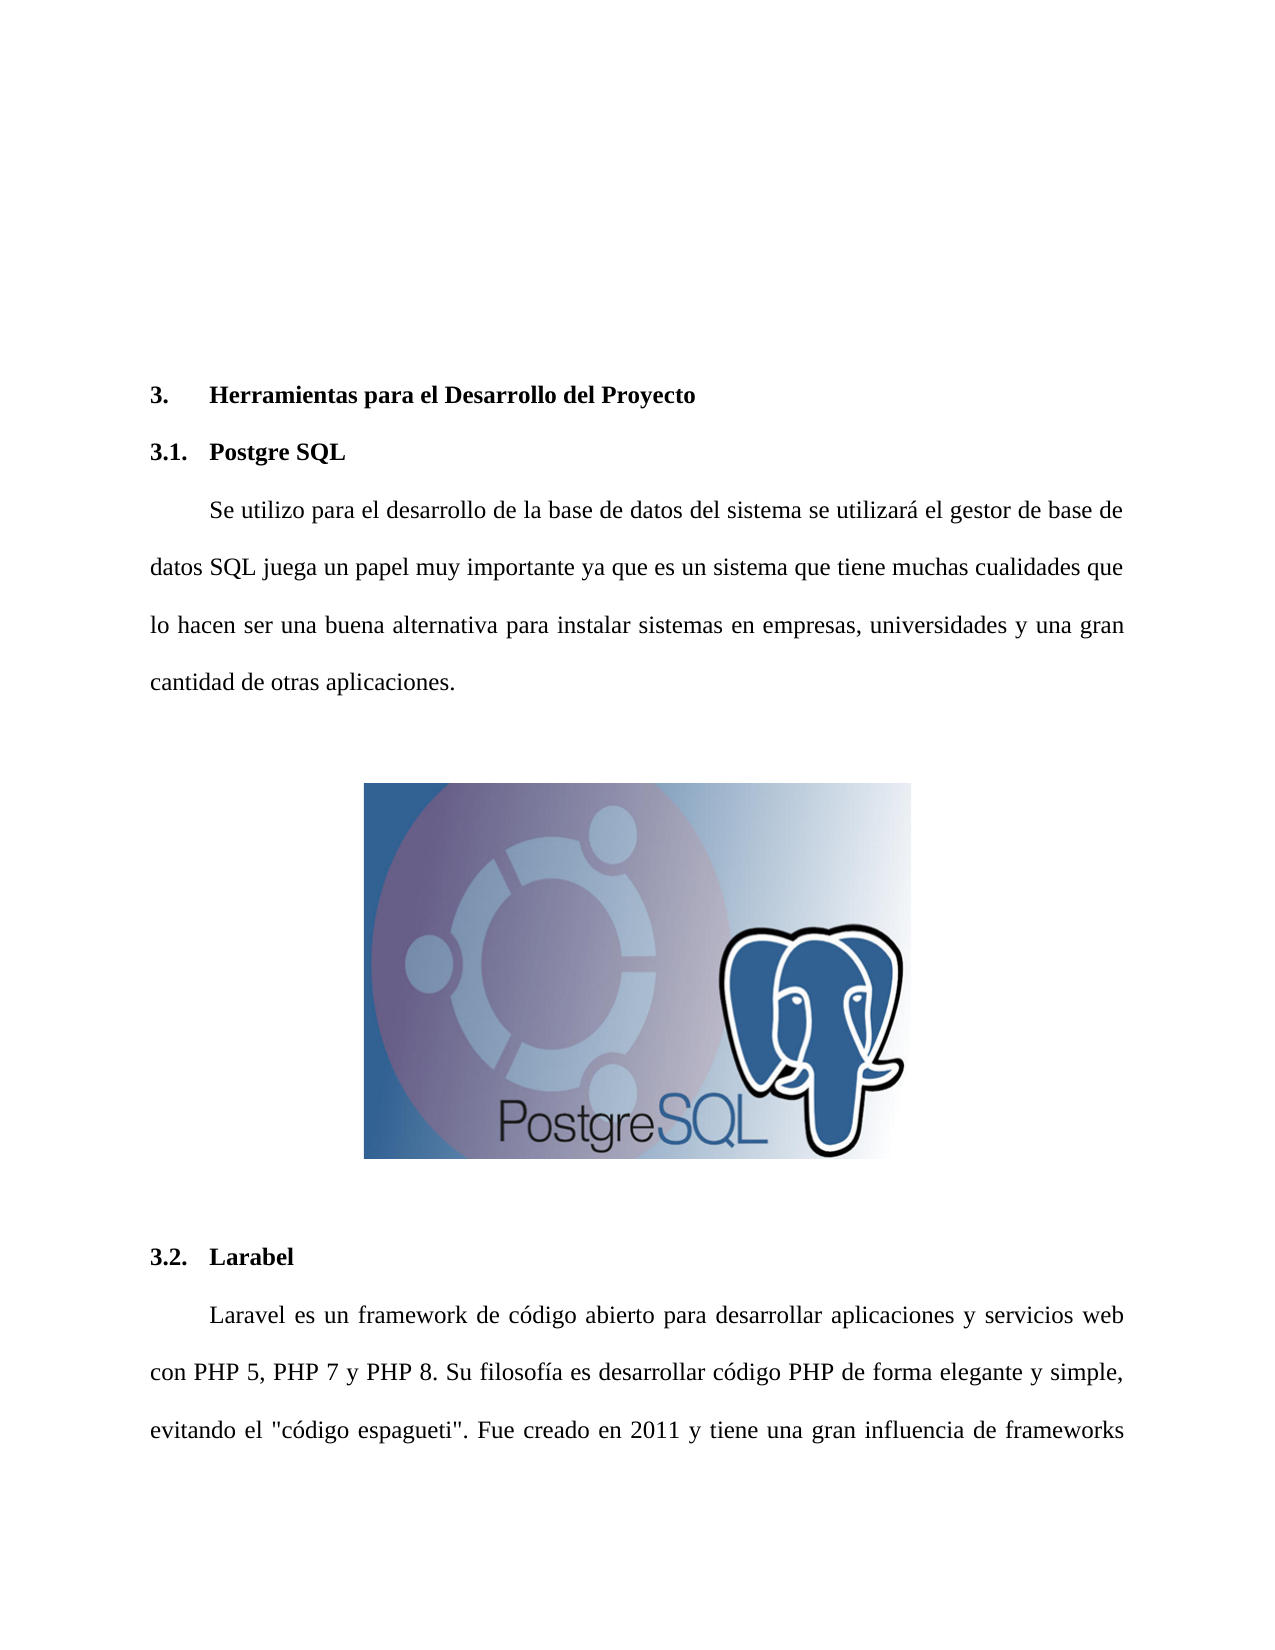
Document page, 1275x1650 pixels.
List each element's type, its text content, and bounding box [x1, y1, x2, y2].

list Larabel [150, 1242, 1125, 1271]
picture [363, 783, 912, 1159]
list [150, 1300, 1125, 1444]
list Se utilizo para el desarrollo de la base de datos del sistema se utilizará el gestor de base de datos SQL juega un papel muy importante ya que es un sistema que tiene muchas cualidades que lo hacen ser una buena alternativa para instalar sistemas en empresas, universidades y una gran cantidad de otras aplicaciones. [150, 495, 1125, 696]
list Herramientas para el Desarrollo del Proyecto [150, 380, 1125, 409]
list Postgre SQL [150, 437, 1125, 466]
